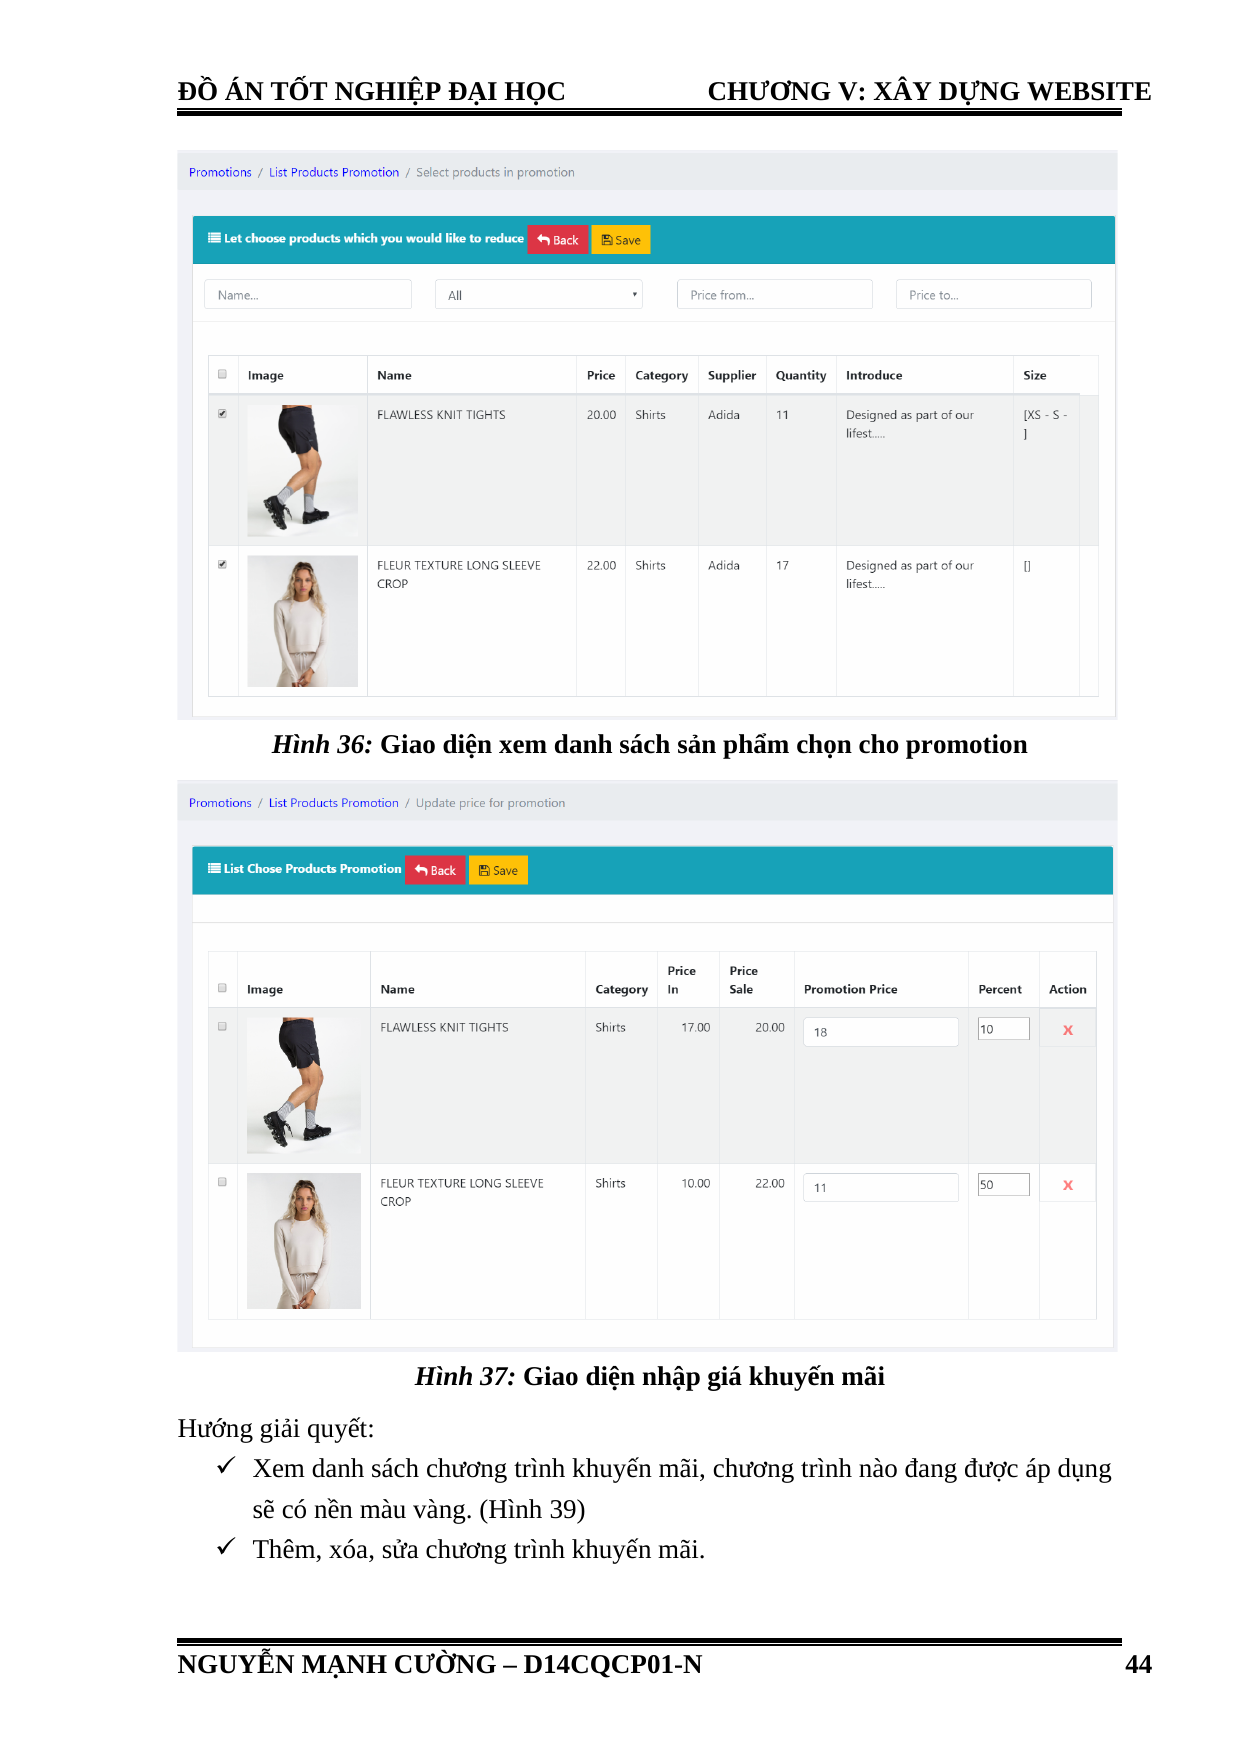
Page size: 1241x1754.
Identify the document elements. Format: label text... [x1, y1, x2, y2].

text Hướng giải quyết: [177, 1412, 1122, 1443]
picture [177, 150, 1118, 720]
picture [177, 780, 1118, 1352]
list Thêm, xóa, sửa chương trình khuyến mãi. [215, 1533, 1122, 1565]
list Xem danh sách chương trình khuyến mãi, chương trình nào đang được áp dụng sẽ có nền màu vàng. (Hình 39) [215, 1453, 1122, 1524]
